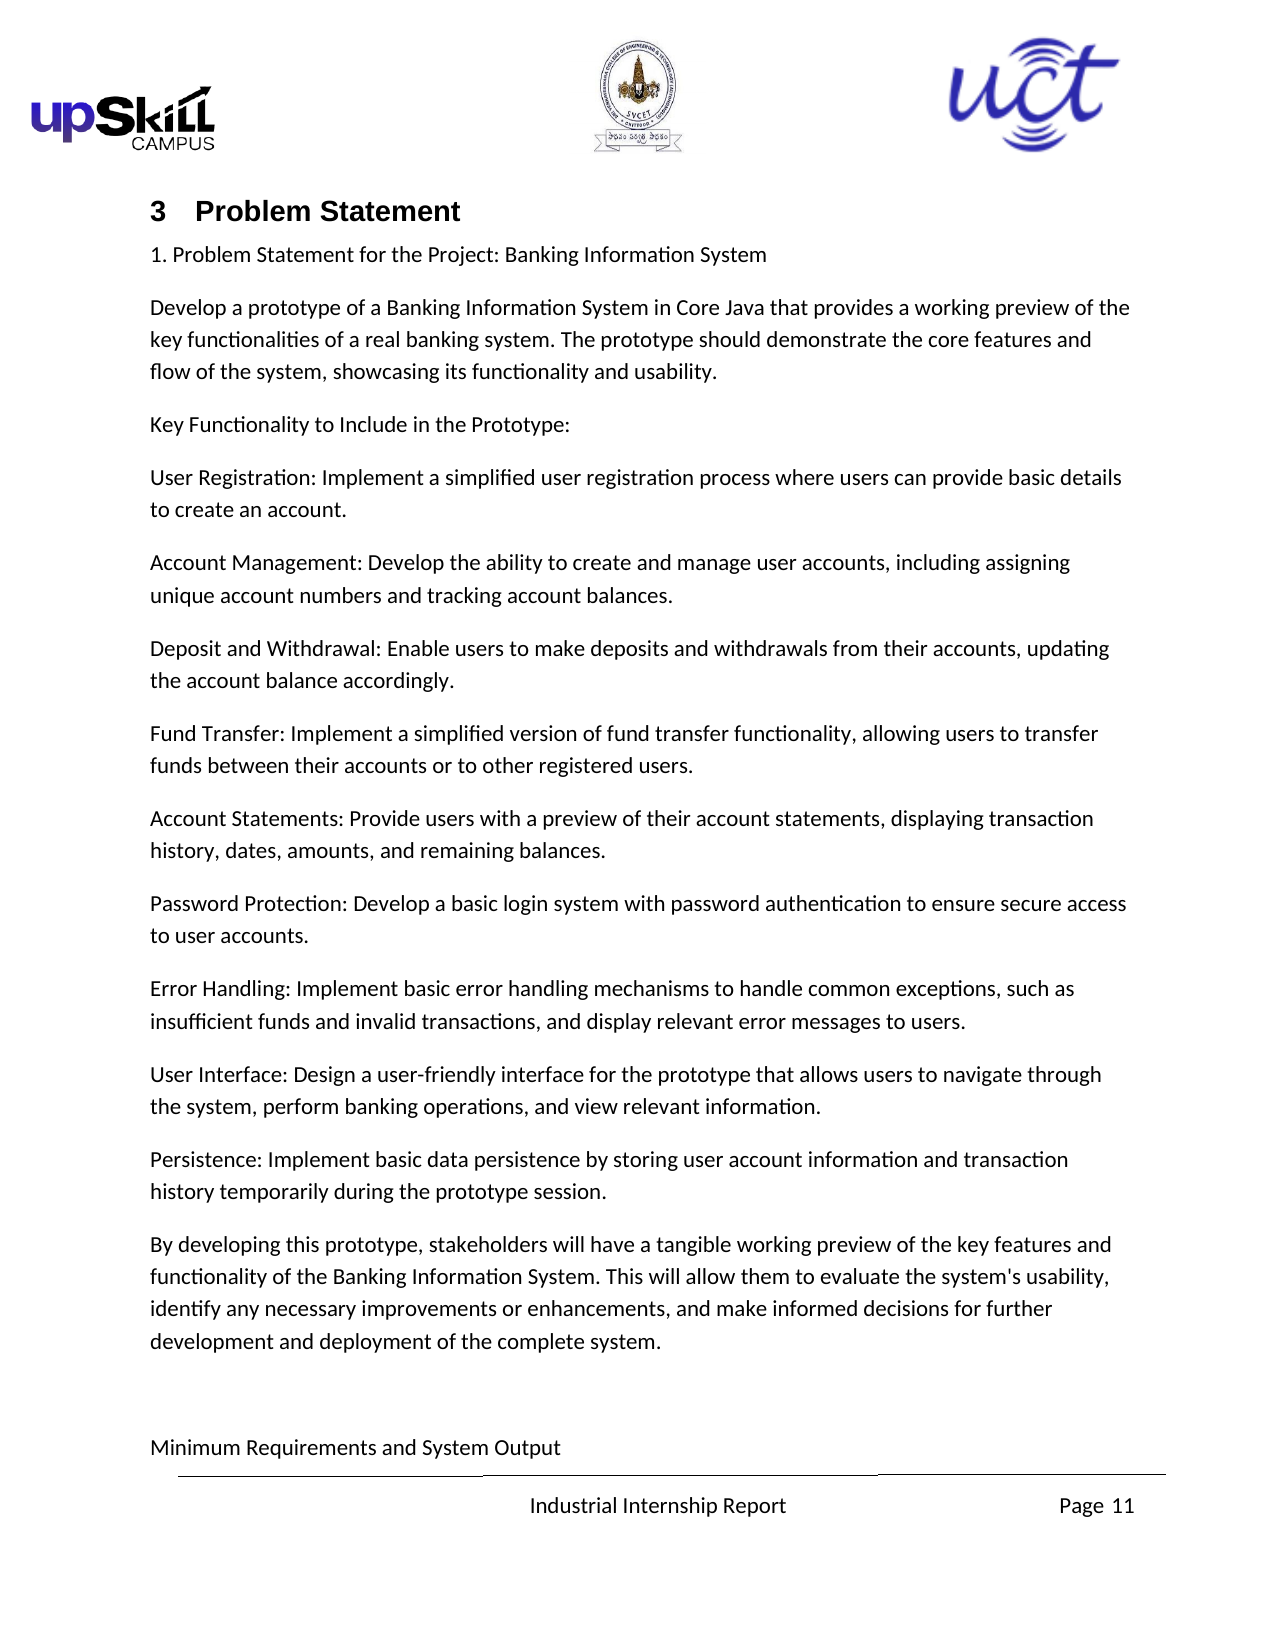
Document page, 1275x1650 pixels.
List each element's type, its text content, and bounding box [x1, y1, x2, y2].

text Persistence: Implement basic data persistence by storing user account information and transaction history temporarily during the prototype session. [150, 1145, 1134, 1205]
picture [0, 73, 246, 154]
text Fund Transfer: Implement a simplified version of fund transfer functionality, allowing users to transfer funds between their accounts or to other registered users. [150, 719, 1134, 779]
text Password Protection: Develop a basic login system with password authentication to ensure secure access to user accounts. [150, 889, 1134, 949]
text Develop a prototype of a Banking Information System in Core Java that provides a working preview of the key functionalities of a real banking system. The prototype should demonstrate the core features and flow of the system, showcasing its functionality and usability. [150, 293, 1134, 385]
picture [946, 28, 1125, 154]
text Key Functionality to Include in the Prototype: [150, 410, 1134, 438]
text User Interface: Design a user-friendly interface for the prototype that allows users to navigate through the system, perform banking operations, and view relevant information. [150, 1060, 1134, 1120]
text 1. Problem Statement for the Project: Banking Information System [150, 240, 1134, 268]
text Deposit and Withdrawal: Enable users to make deposits and withdrawals from their accounts, updating the account balance accordingly. [150, 634, 1134, 694]
text Minimum Requirements and System Output [150, 1433, 1134, 1461]
text By developing this prototype, stakeholders will have a tangible working preview of the key features and functionality of the Banking Information System. This will allow them to evaluate the system's usability, identify any necessary improvements or enhancements, and make informed decisions for further development and deployment of the complete system. [150, 1230, 1134, 1355]
text Account Statements: Provide users with a preview of their account statements, displaying transaction history, dates, amounts, and remaining balances. [150, 804, 1134, 864]
text Account Management: Develop the ability to create and manage user accounts, including assigning unique account numbers and tracking account balances. [150, 548, 1134, 609]
picture [568, 32, 707, 154]
subtitle Problem Statement [150, 194, 1134, 227]
text Error Handling: Implement basic error handling mechanisms to handle common exceptions, such as insufficient funds and invalid transactions, and display relevant error messages to users. [150, 974, 1134, 1035]
text User Registration: Implement a simplified user registration process where users can provide basic details to create an account. [150, 463, 1134, 523]
